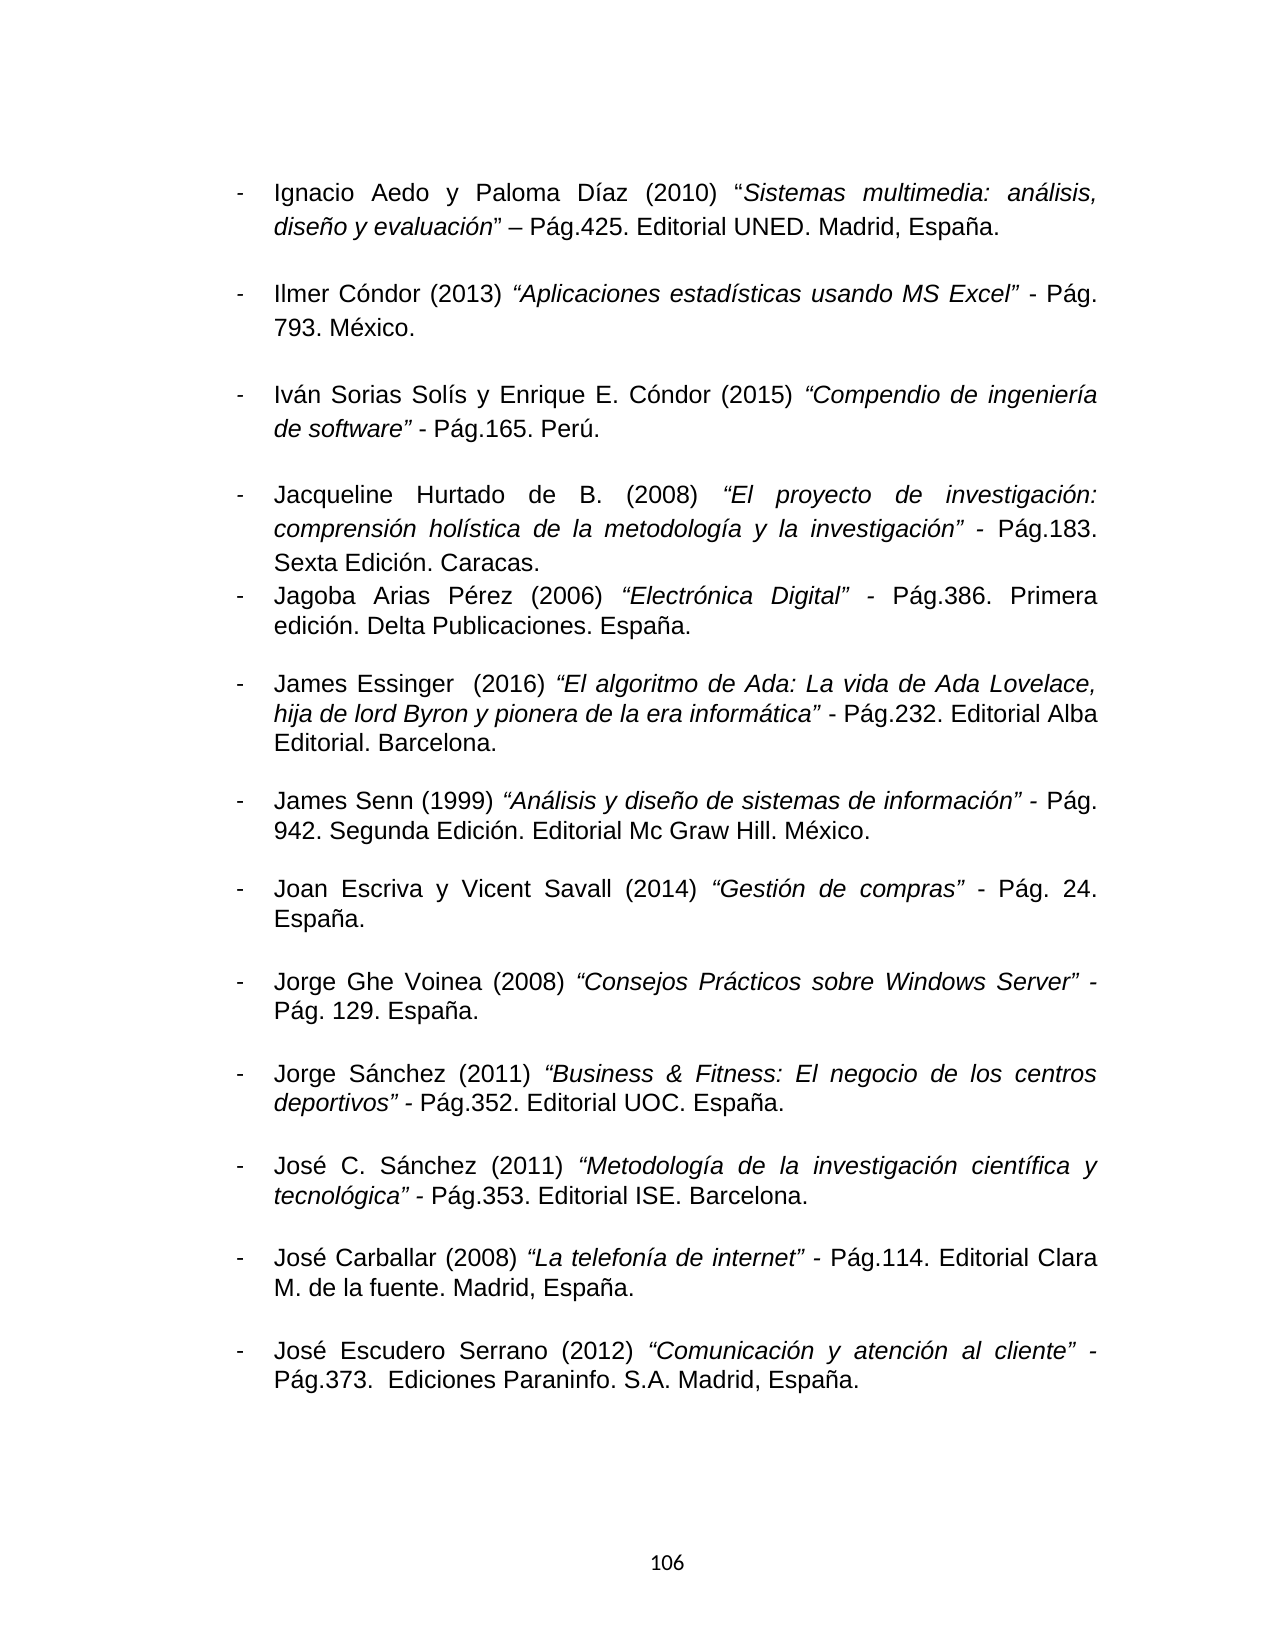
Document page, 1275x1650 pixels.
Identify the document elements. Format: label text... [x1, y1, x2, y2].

list Iván Sorias Solís y Enrique E. Cóndor (2015) “Compendio de ingeniería de software” - Pág.165. Perú. [236, 379, 1098, 442]
list Ignacio Aedo y Paloma Díaz (2010) “Sistemas multimedia: análisis, diseño y evaluación” – Pág.425. Editorial UNED. Madrid, España. [236, 177, 1098, 241]
list Jacqueline Hurtado de B. (2008) “El proyecto de investigación: comprensión holística de la metodología y la investigación” - Pág.183. Sexta Edición. Caracas. [236, 480, 1098, 576]
list James Senn (1999) “Análisis y diseño de sistemas de información” - Pág. 942. Segunda Edición. Editorial Mc Graw Hill. México. [236, 785, 1098, 844]
list Ilmer Cóndor (2013) “Aplicaciones estadísticas usando MS Excel” - Pág. 793. México. [236, 278, 1098, 342]
list James Essinger (2016) “El algoritmo de Ada: La vida de Ada Lovelace, hija de lord Byron y pionera de la era informática” - Pág.232. Editorial Alba Editorial. Barcelona. [236, 668, 1098, 757]
list José Escudero Serrano (2012) “Comunicación y atención al cliente” - Pág.373. Ediciones Paraninfo. S.A. Madrid, España. [236, 1335, 1098, 1394]
list José C. Sánchez (2011) “Metodología de la investigación científica y tecnológica” - Pág.353. Editorial ISE. Barcelona. [236, 1150, 1098, 1209]
list Jorge Ghe Voinea (2008) “Consejos Prácticos sobre Windows Server” - Pág. 129. España. [236, 966, 1098, 1025]
list Joan Escriva y Vicent Savall (2014) “Gestión de compras” - Pág. 24. España. [236, 873, 1098, 933]
list Jorge Sánchez (2011) “Business & Fitness: El negocio de los centros deportivos” - Pág.352. Editorial UOC. España. [236, 1058, 1098, 1117]
list Jagoba Arias Pérez (2006) “Electrónica Digital” - Pág.386. Primera edición. Delta Publicaciones. España. [236, 581, 1098, 640]
list José Carballar (2008) “La telefonía de internet” - Pág.114. Editorial Clara M. de la fuente. Madrid, España. [236, 1242, 1098, 1302]
